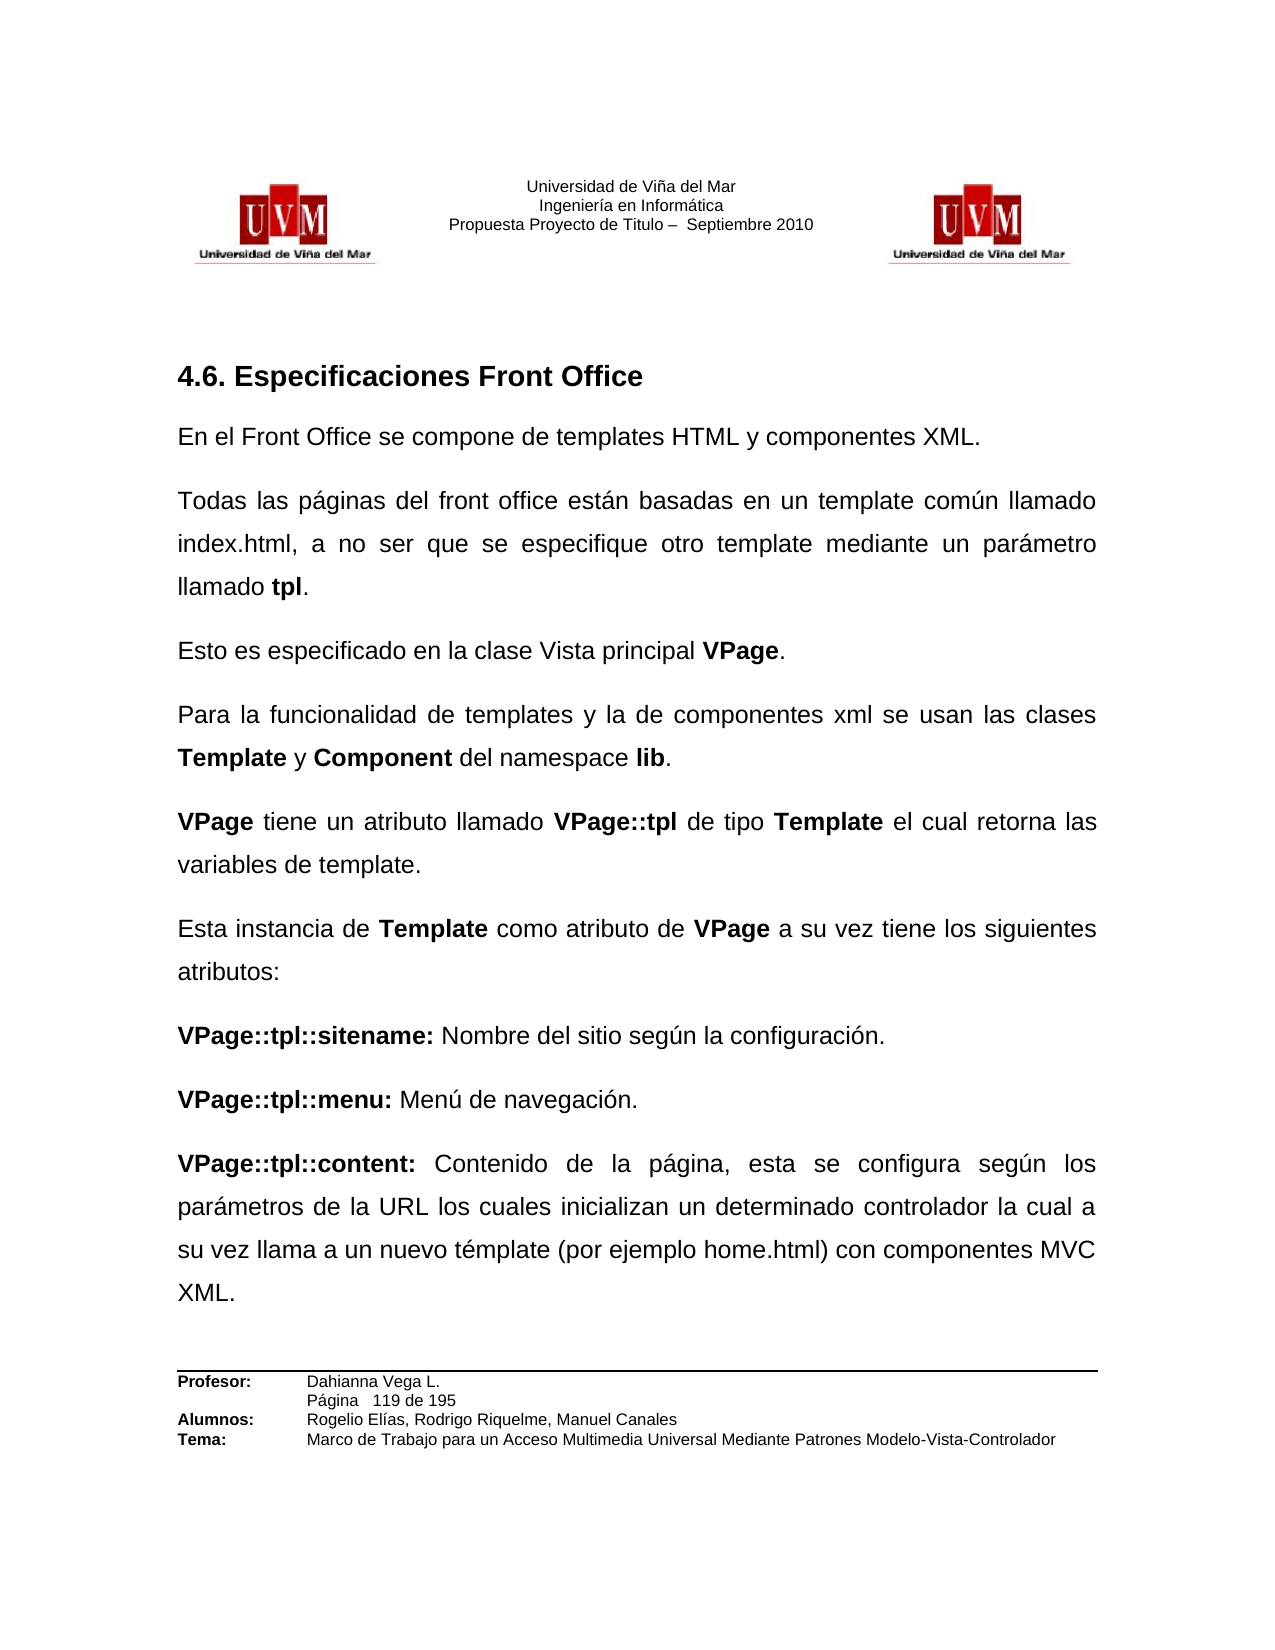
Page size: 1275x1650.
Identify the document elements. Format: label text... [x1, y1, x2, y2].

text VPage::tpl::sitename: Nombre del sitio según la configuración. [177, 1021, 1098, 1050]
text Esto es especificado en la clase Vista principal VPage. [177, 636, 1098, 664]
text Esta instancia de Template como atributo de VPage a su vez tiene los siguientes atributos: [177, 914, 1098, 986]
text Para la funcionalidad de templates y la de componentes xml se usan las clases Template y Component del namespace lib. [177, 700, 1098, 772]
text VPage::tpl::menu: Menú de navegación. [177, 1085, 1098, 1114]
picture [177, 176, 390, 267]
subtitle 4.6. Especificaciones Front Office [177, 359, 1098, 392]
text En el Front Office se compone de templates HTML y componentes XML. [177, 422, 1098, 450]
text VPage tiene un atributo llamado VPage::tpl de tipo Template el cual retorna las variables de template. [177, 807, 1098, 879]
picture [871, 176, 1084, 267]
text Todas las páginas del front office están basadas en un template común llamado index.html, a no ser que se especifique otro template mediante un parámetro llamado tpl. [177, 486, 1098, 601]
text VPage::tpl::content: Contenido de la página, esta se configura según los parámetros de la URL los cuales inicializan un determinado controlador la cual a su vez llama a un nuevo témplate (por ejemplo home.html) con componentes MVC XML. [177, 1149, 1098, 1307]
